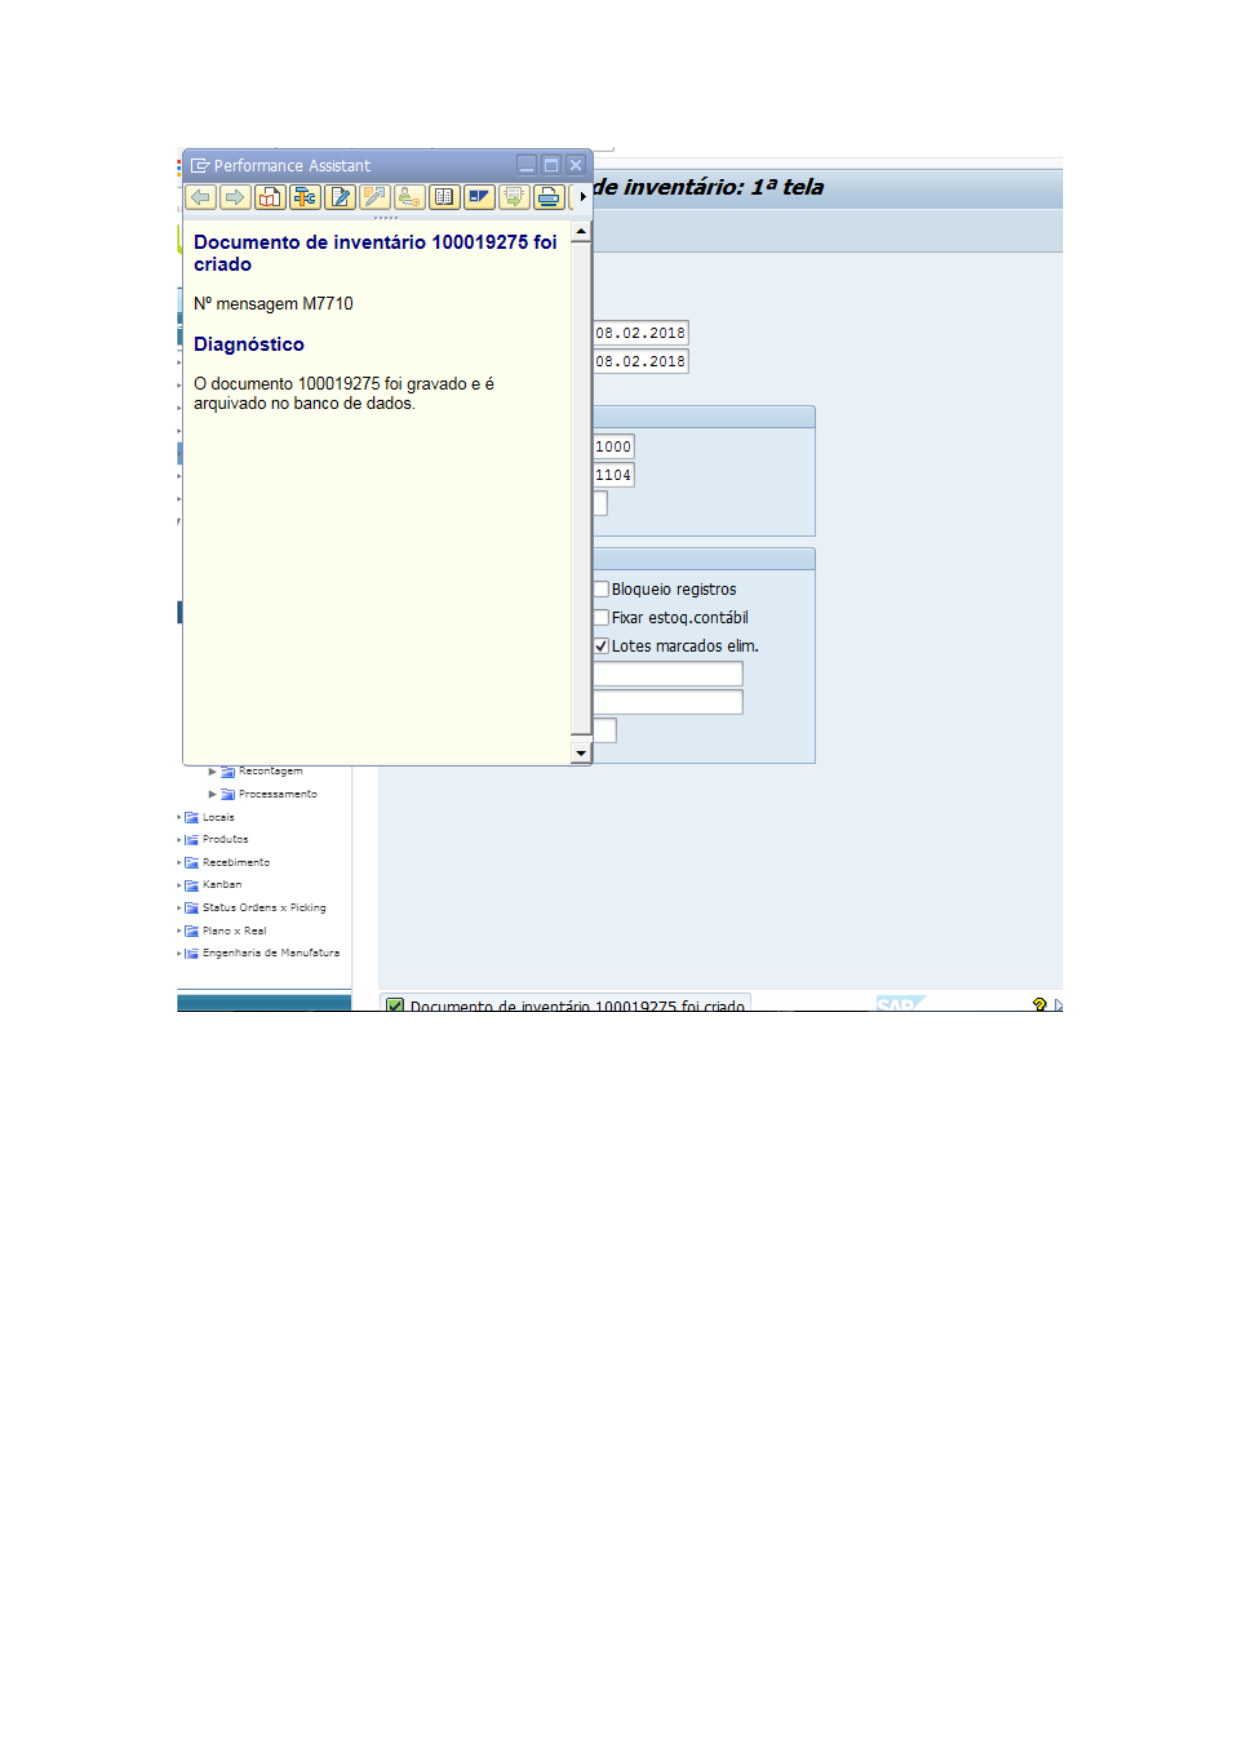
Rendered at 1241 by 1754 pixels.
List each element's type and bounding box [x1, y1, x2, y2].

picture [177, 147, 1063, 1012]
